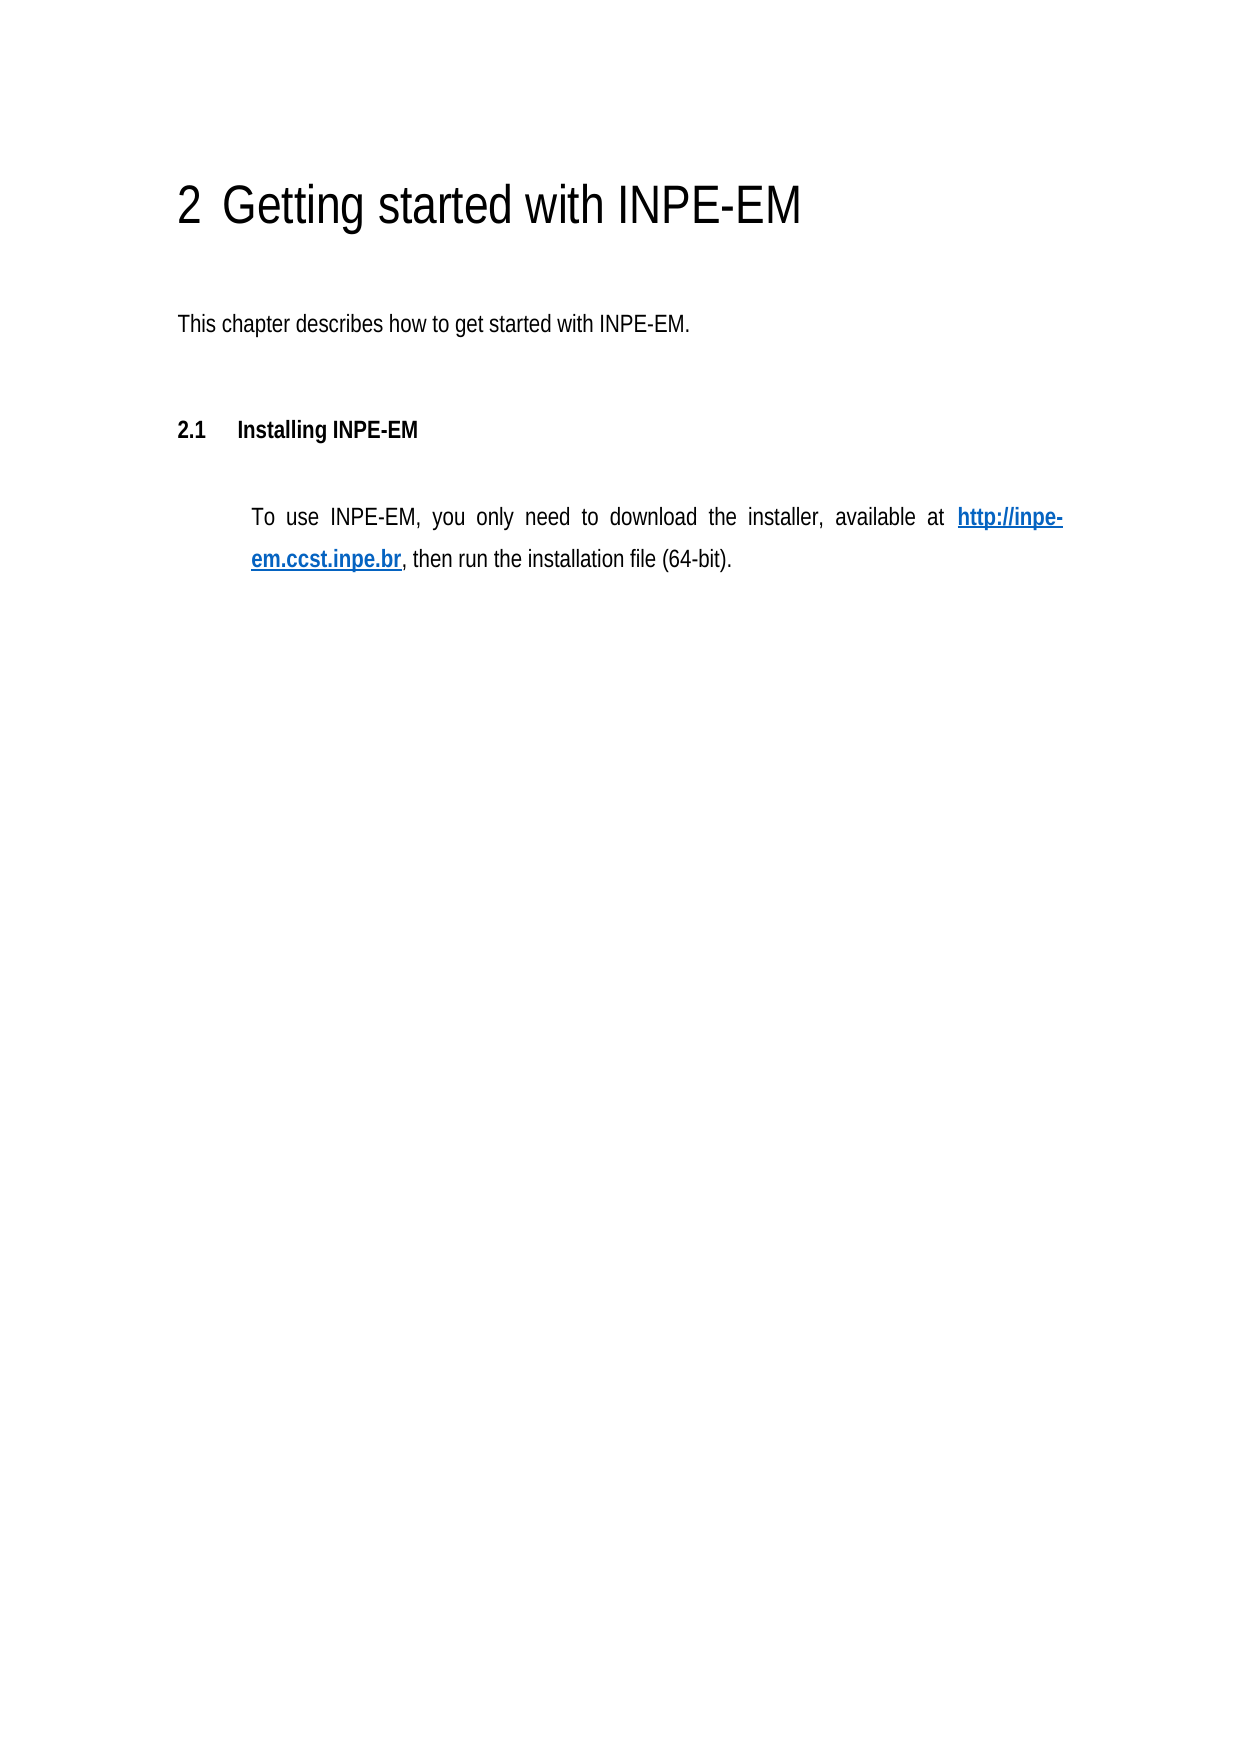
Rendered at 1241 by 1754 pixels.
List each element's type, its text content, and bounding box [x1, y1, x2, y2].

text This chapter describes how to get started with INPE-EM. [177, 309, 1063, 337]
subtitle Installing INPE-EM [177, 416, 1063, 444]
text To use INPE-EM, you only need to download the installer, available at http://inpe-em.ccst.inpe.br, then run the installation file (64-bit). [251, 502, 1063, 573]
subtitle Getting started with INPE-EM [177, 173, 1063, 235]
